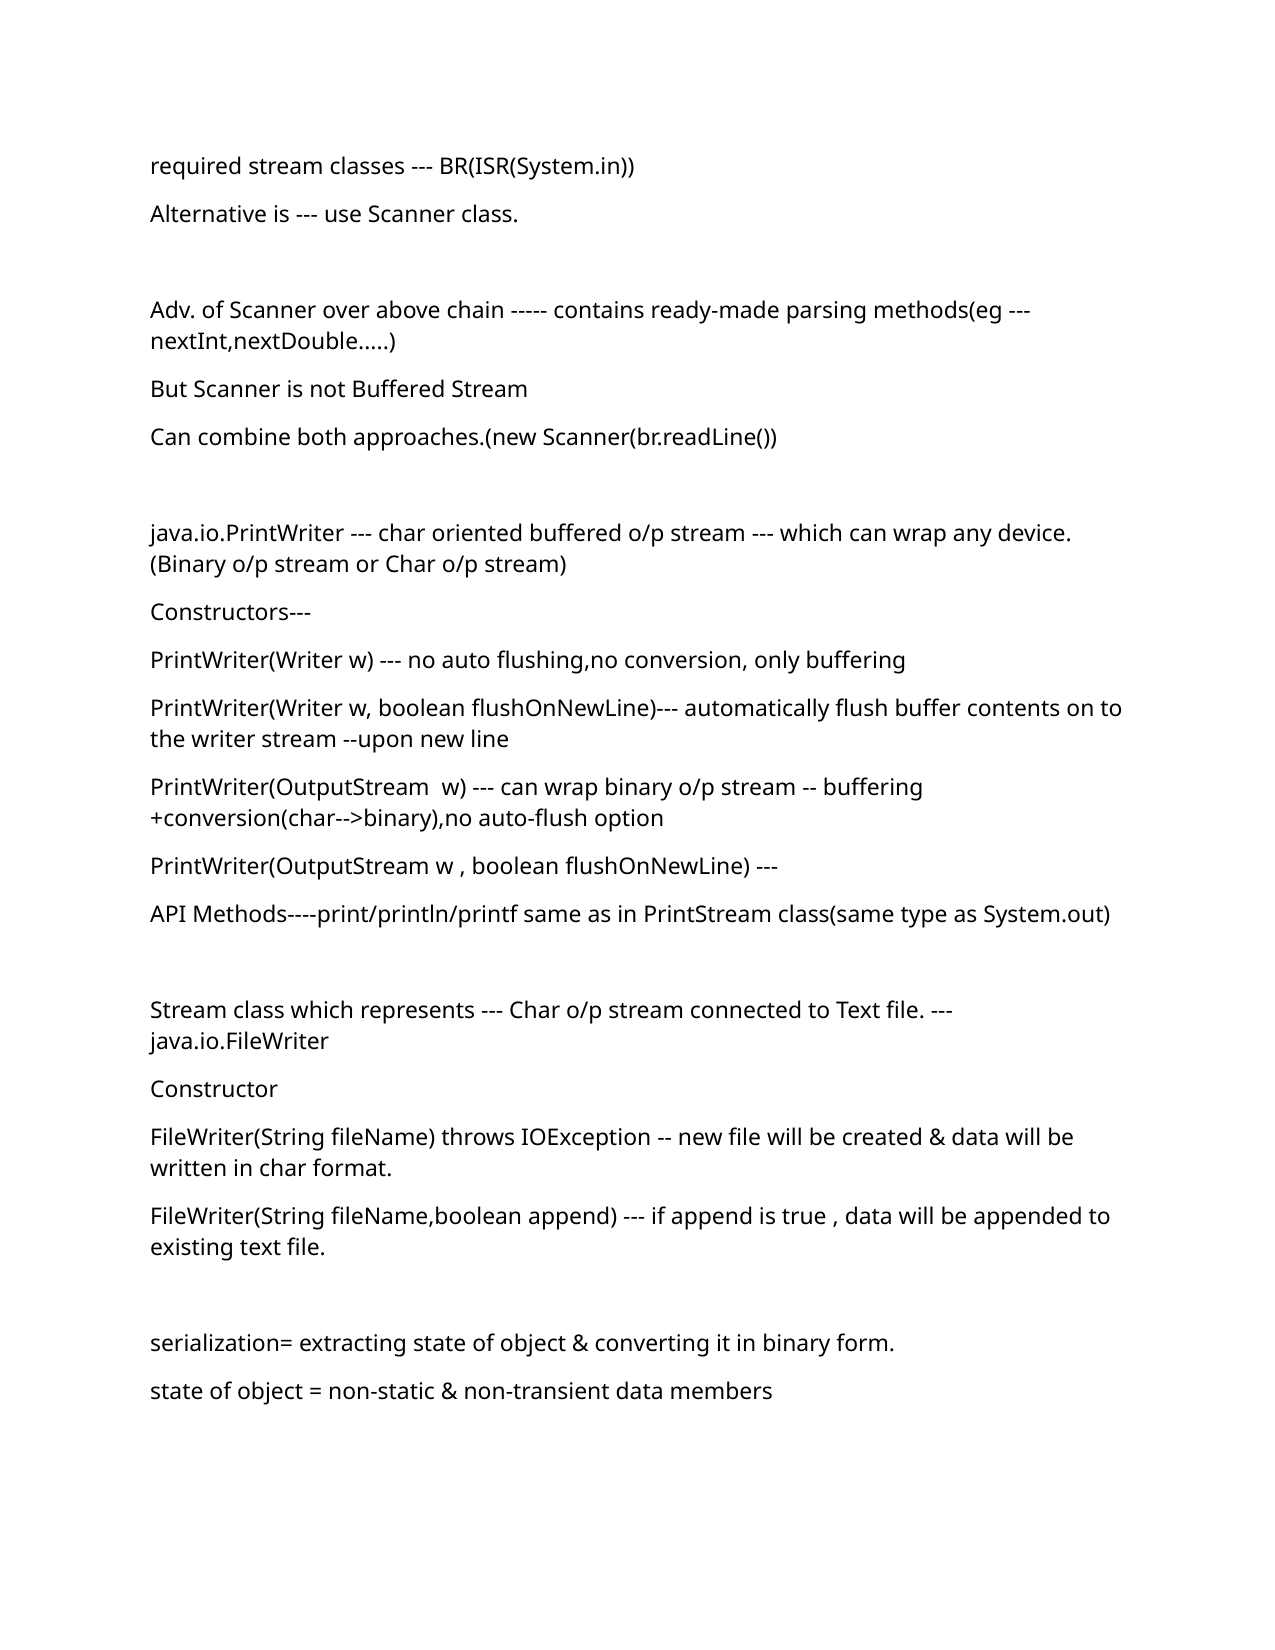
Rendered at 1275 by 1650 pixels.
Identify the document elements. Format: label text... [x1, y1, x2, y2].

text But Scanner is not Buffered Stream [150, 373, 1125, 404]
text PrintWriter(OutputStream w , boolean flushOnNewLine) --- [150, 850, 1125, 881]
text Constructor [150, 1073, 1125, 1104]
text PrintWriter(OutputStream w) --- can wrap binary o/p stream -- buffering +conversion(char-->binary),no auto-flush option [150, 771, 1125, 833]
text Alternative is --- use Scanner class. [150, 198, 1125, 229]
text required stream classes --- BR(ISR(System.in)) [150, 150, 1125, 181]
text PrintWriter(Writer w) --- no auto flushing,no conversion, only buffering [150, 644, 1125, 675]
text Adv. of Scanner over above chain ----- contains ready-made parsing methods(eg --- nextInt,nextDouble.....) [150, 294, 1125, 356]
text API Methods----print/println/printf same as in PrintStream class(same type as System.out) [150, 898, 1125, 929]
text FileWriter(String fileName,boolean append) --- if append is true , data will be appended to existing text file. [150, 1200, 1125, 1262]
text state of object = non-static & non-transient data members [150, 1375, 1125, 1406]
text PrintWriter(Writer w, boolean flushOnNewLine)--- automatically flush buffer contents on to the writer stream --upon new line [150, 692, 1125, 754]
text Constructors--- [150, 596, 1125, 627]
text java.io.PrintWriter --- char oriented buffered o/p stream --- which can wrap any device.(Binary o/p stream or Char o/p stream) [150, 517, 1125, 579]
text Stream class which represents --- Char o/p stream connected to Text file. --- java.io.FileWriter [150, 994, 1125, 1056]
text serialization= extracting state of object & converting it in binary form. [150, 1327, 1125, 1358]
text FileWriter(String fileName) throws IOException -- new file will be created & data will be written in char format. [150, 1121, 1125, 1183]
text Can combine both approaches.(new Scanner(br.readLine()) [150, 421, 1125, 452]
